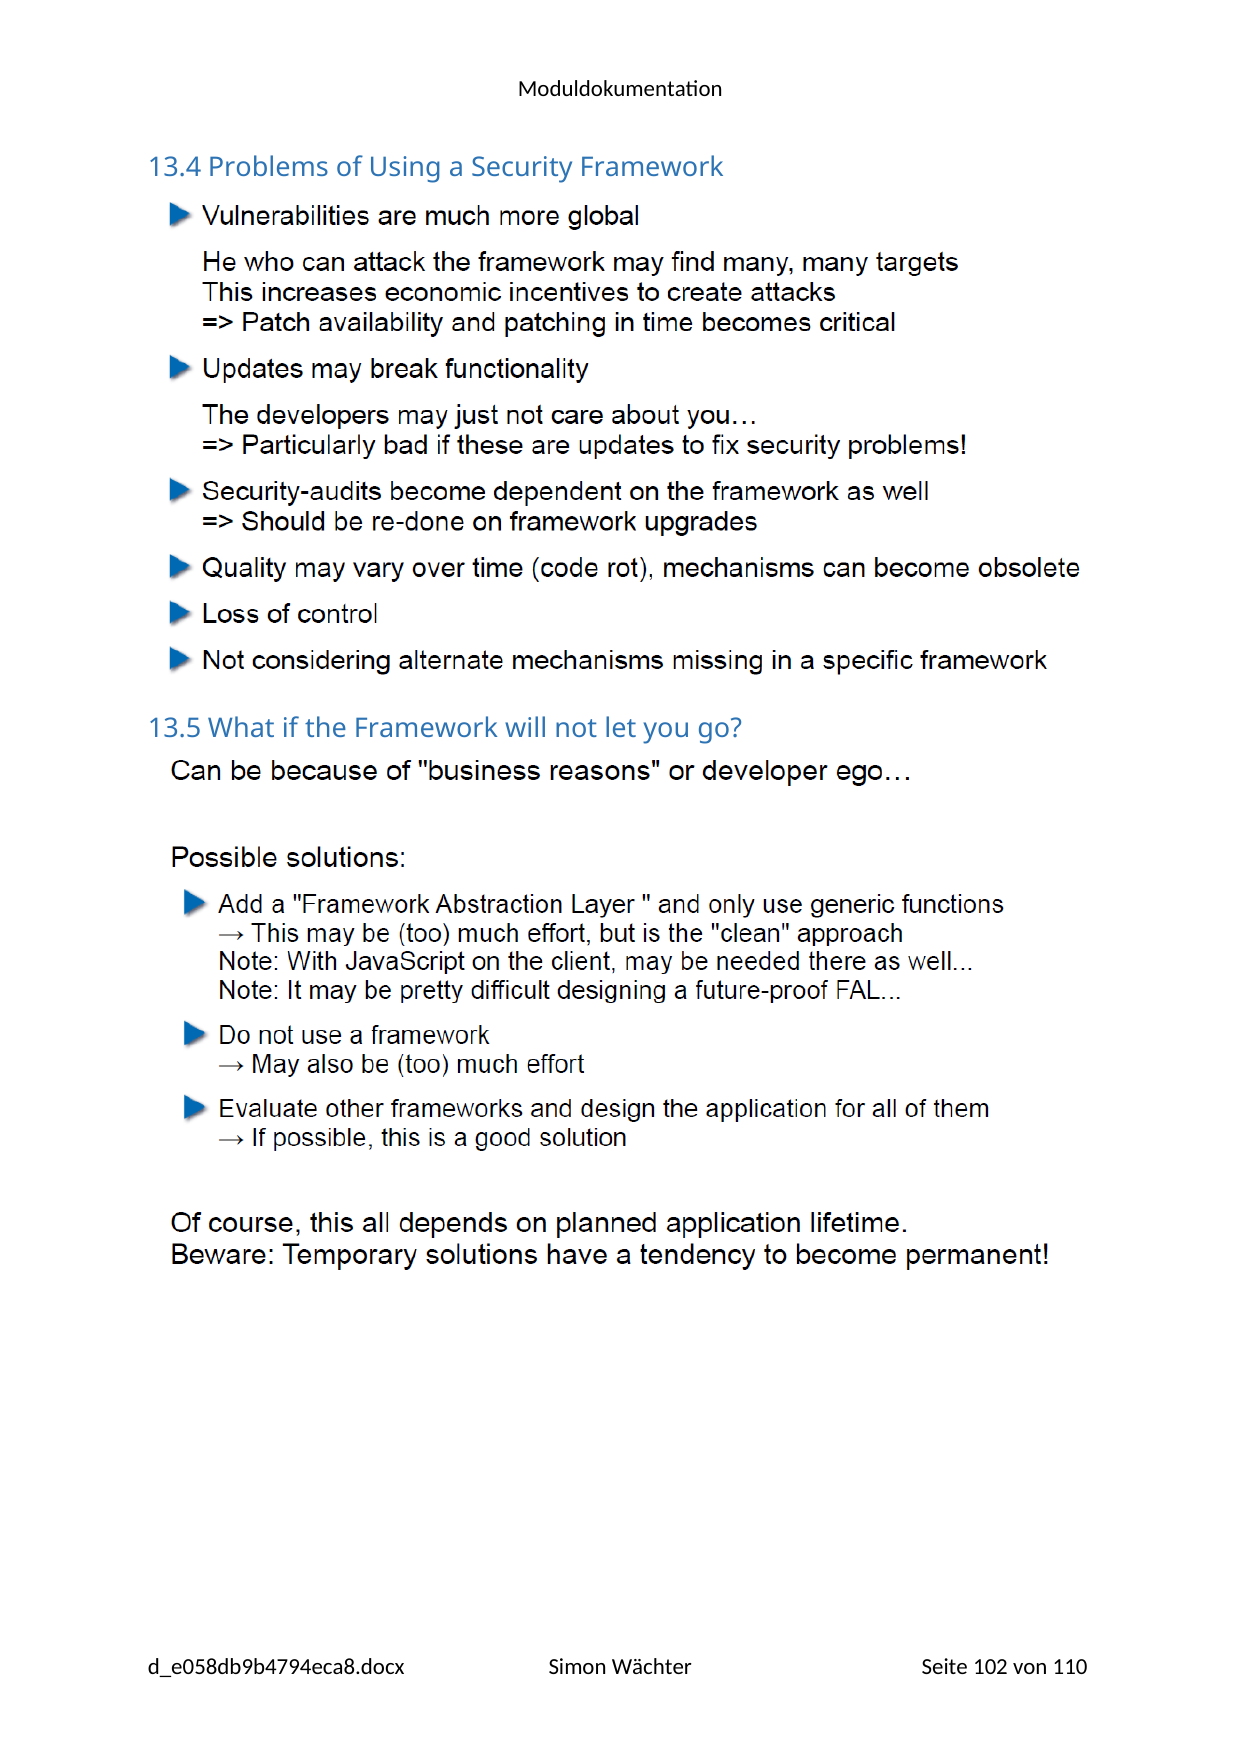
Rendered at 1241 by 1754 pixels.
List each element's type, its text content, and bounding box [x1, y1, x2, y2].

subtitle Problems of Using a Security Framework [148, 148, 1093, 184]
subtitle What if the Framework will not let you go? [148, 708, 1093, 745]
picture [147, 747, 1093, 1286]
picture [147, 187, 1093, 690]
